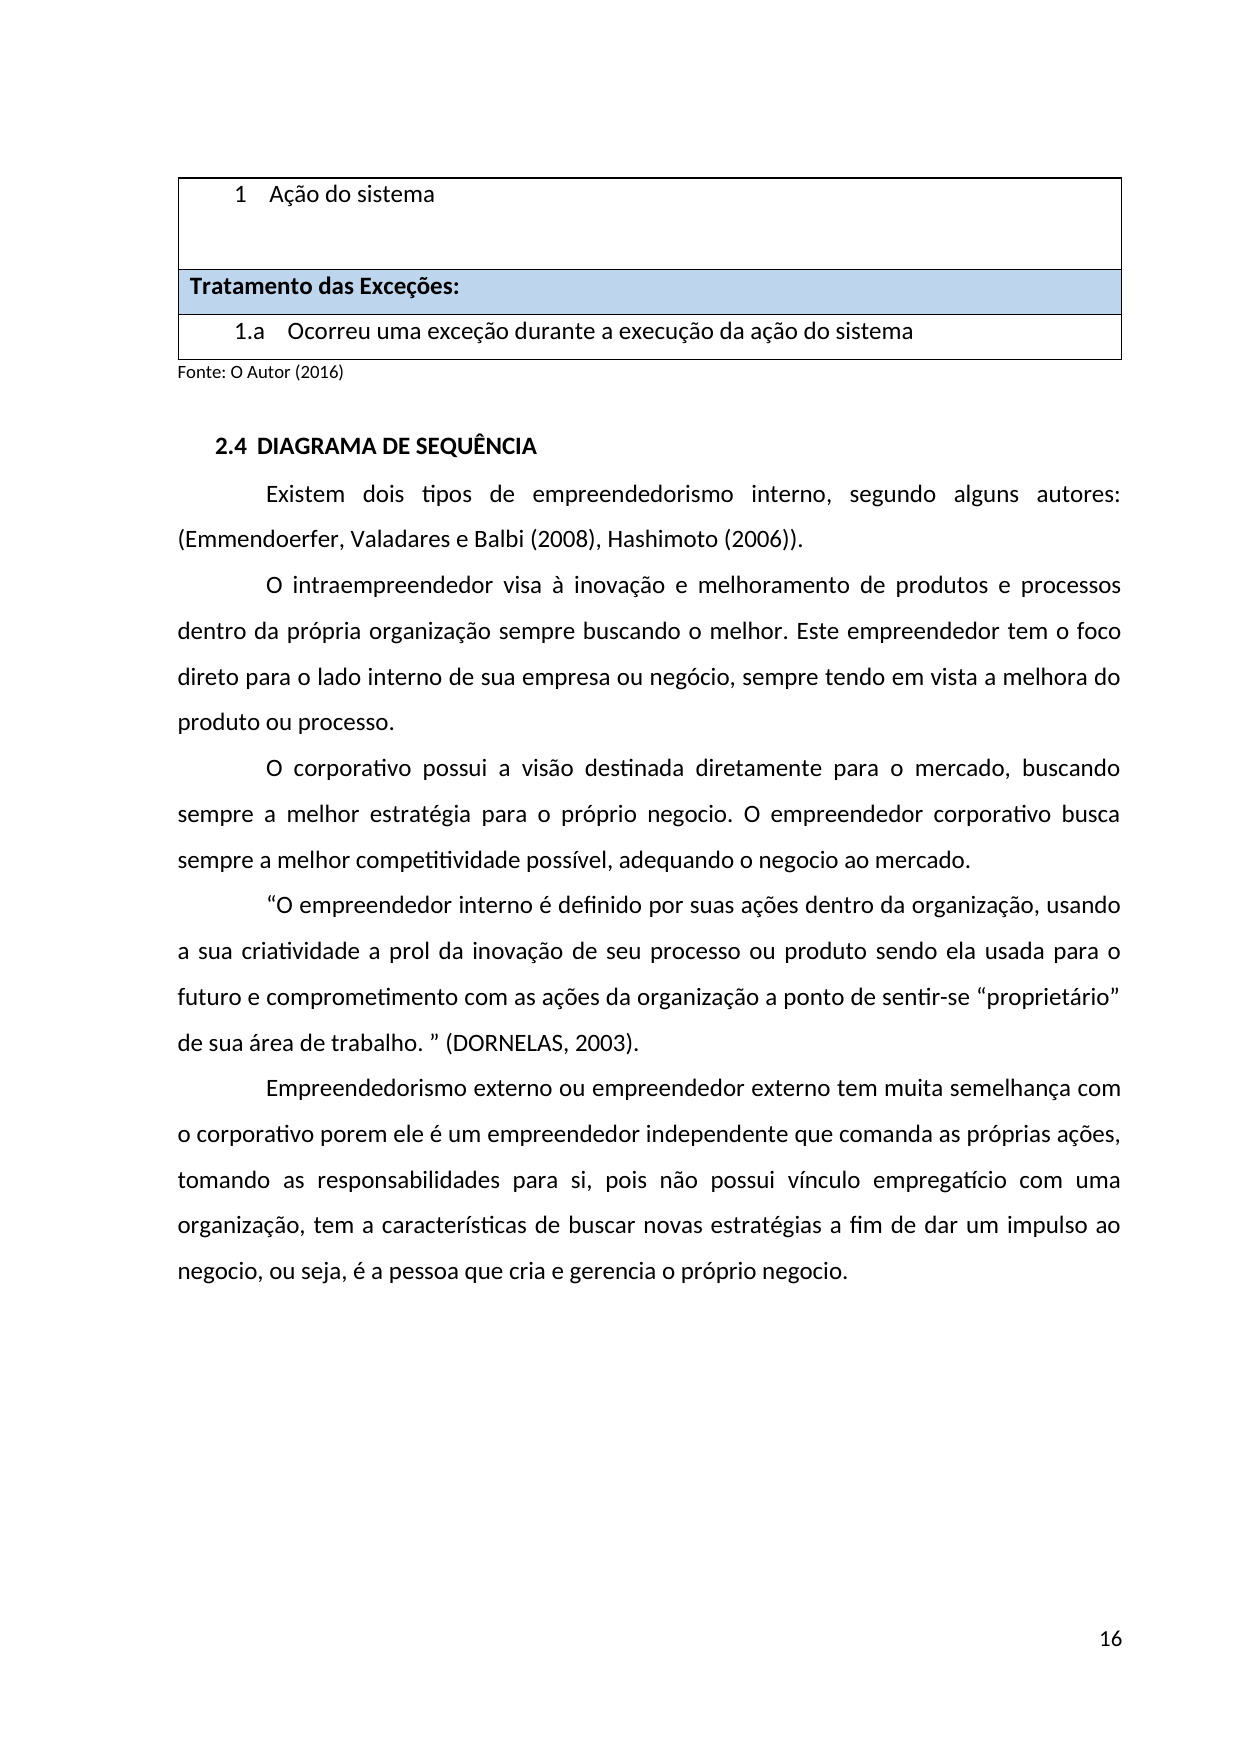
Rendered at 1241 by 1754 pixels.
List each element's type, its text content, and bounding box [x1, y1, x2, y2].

text Empreendedorismo externo ou empreendedor externo tem muita semelhança com o corporativo porem ele é um empreendedor independente que comanda as próprias ações, tomando as responsabilidades para si, pois não possui vínculo empregatício com uma organização, tem a características de buscar novas estratégias a fim de dar um impulso ao negocio, ou seja, é a pessoa que cria e gerencia o próprio negocio. [177, 1072, 1122, 1286]
text Fonte: O Autor (2016) [177, 360, 1157, 383]
text Existem dois tipos de empreendedorismo interno, segundo alguns autores: (Emmendoerfer, Valadares e Balbi (2008), Hashimoto (2006)). [177, 478, 1122, 554]
subtitle DIAGRAMA DE SEQUÊNCIA [215, 430, 1122, 461]
table_cell Tratamento das Exceções: [179, 270, 1121, 314]
text “O empreendedor interno é definido por suas ações dentro da organização, usando a sua criatividade a prol da inovação de seu processo ou produto sendo ela usada para o futuro e comprometimento com as ações da organização a ponto de sentir-se “proprietário” de sua área de trabalho. ” (DORNELAS, 2003). [177, 889, 1122, 1057]
table_cell 1.a Ocorreu uma exceção durante a execução da ação do sistema [179, 315, 1121, 359]
table_cell 1 Ação do sistema [179, 179, 1121, 269]
text O intraempreendedor visa à inovação e melhoramento de produtos e processos dentro da própria organização sempre buscando o melhor. Este empreendedor tem o foco direto para o lado interno de sua empresa ou negócio, sempre tendo em vista a melhora do produto ou processo. [177, 569, 1122, 737]
text O corporativo possui a visão destinada diretamente para o mercado, buscando sempre a melhor estratégia para o próprio negocio. O empreendedor corporativo busca sempre a melhor competitividade possível, adequando o negocio ao mercado. [177, 752, 1122, 874]
